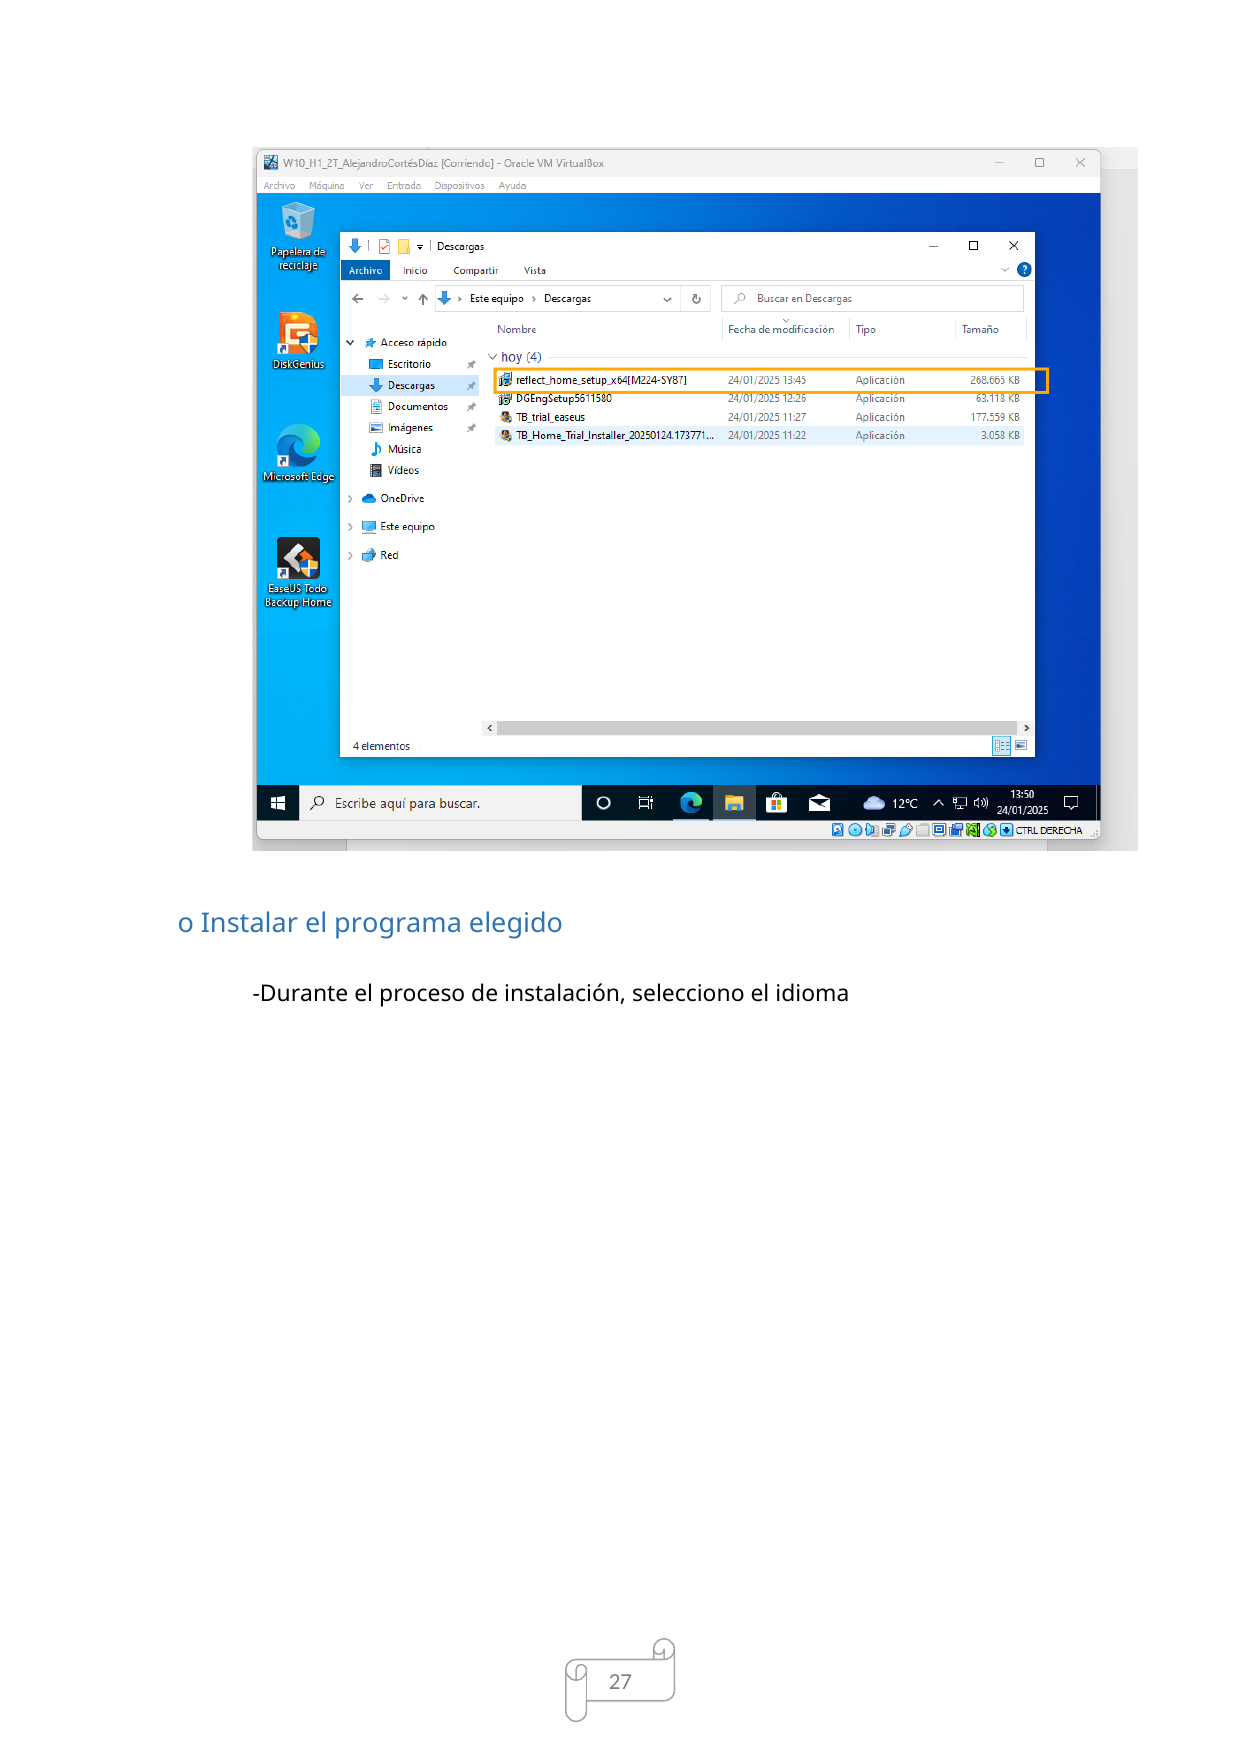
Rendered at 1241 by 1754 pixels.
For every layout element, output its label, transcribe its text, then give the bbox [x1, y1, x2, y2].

list -Durante el proceso de instalación, selecciono el idioma [252, 977, 1063, 1008]
subtitle o Instalar el programa elegido [177, 903, 1063, 940]
picture [252, 147, 1138, 851]
